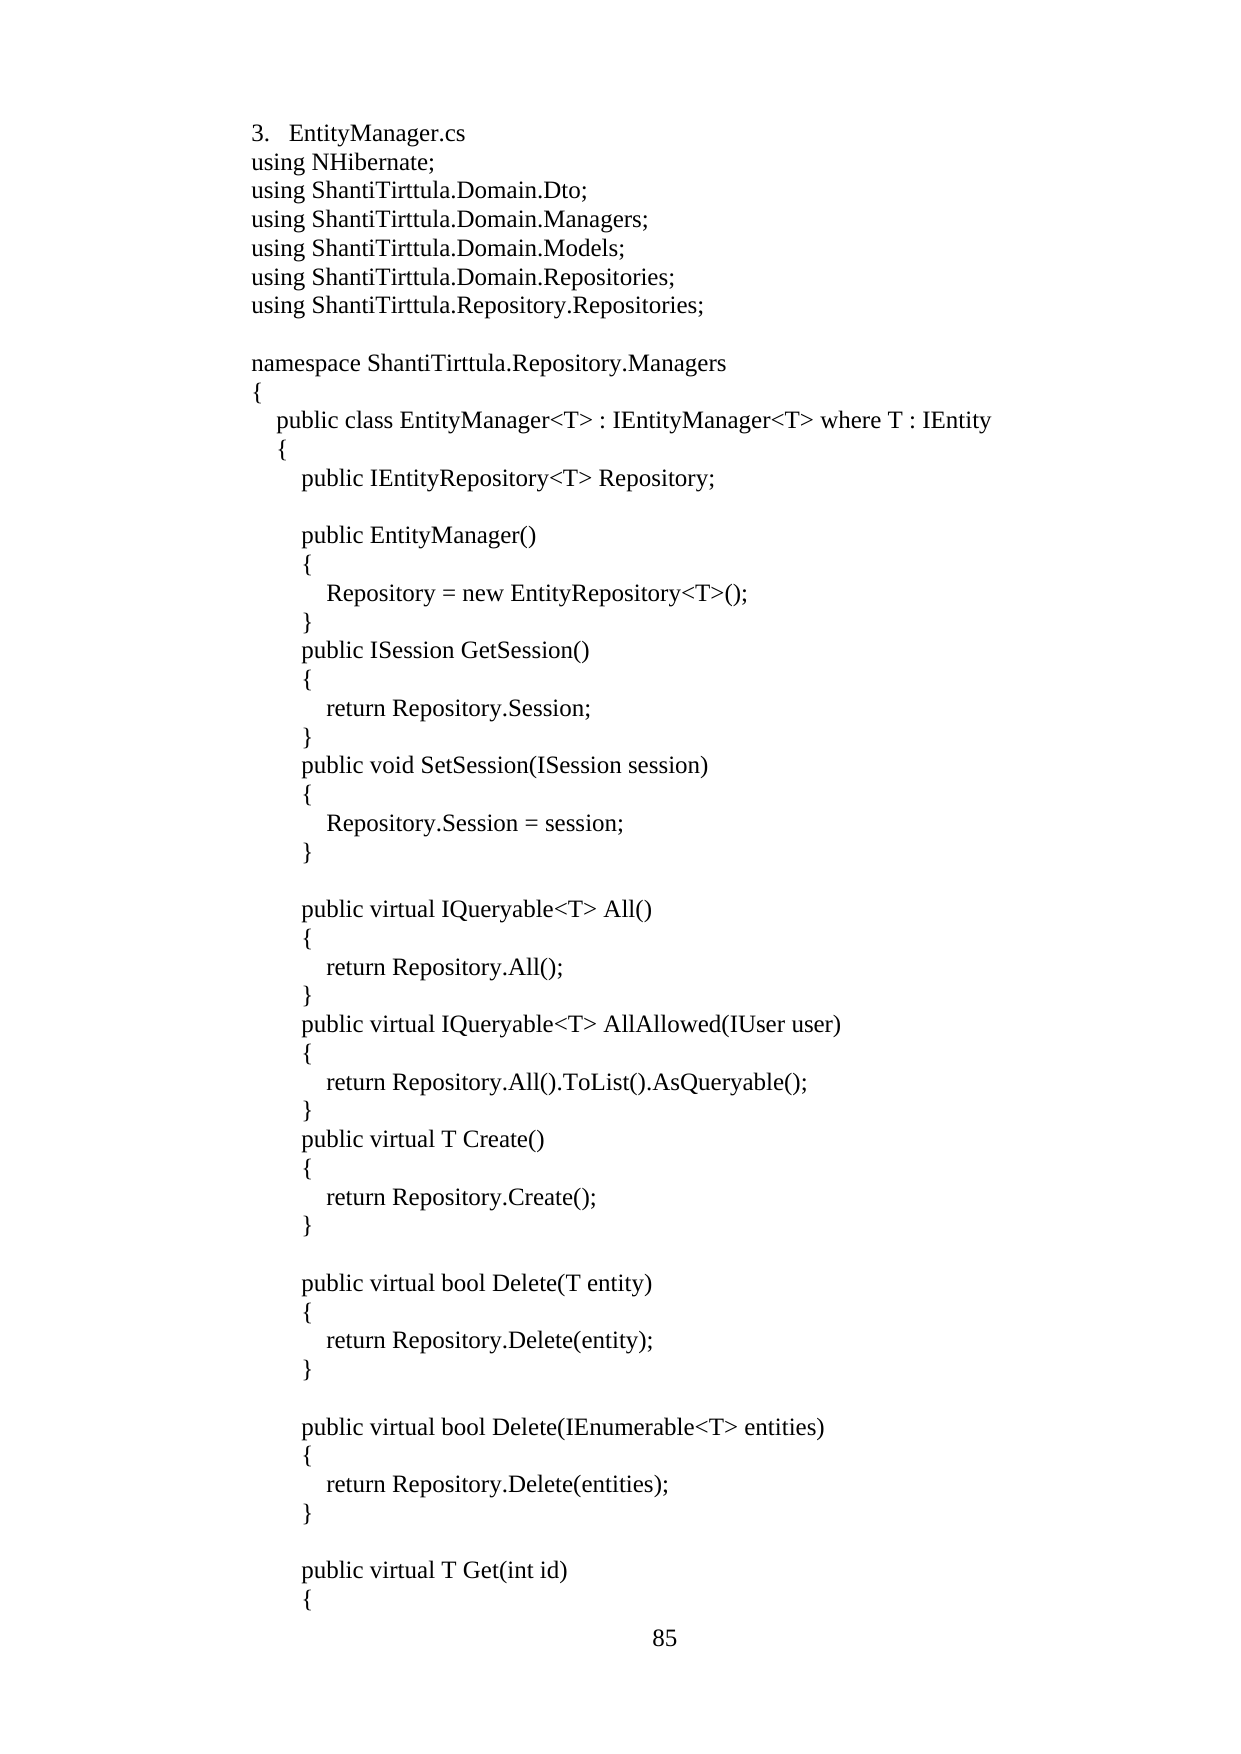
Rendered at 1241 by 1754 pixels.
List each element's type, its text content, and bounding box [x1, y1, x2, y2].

text public EntityManager() [251, 521, 1152, 549]
text Repository.Session = session; [251, 808, 1152, 837]
text public ISession GetSession() [251, 636, 1152, 664]
text return Repository.All(); [251, 952, 1152, 981]
text { [251, 377, 1152, 406]
text return Repository.Create(); [251, 1182, 1152, 1211]
text } [251, 837, 1152, 866]
text return Repository.Delete(entities); [251, 1469, 1152, 1498]
text return Repository.Delete(entity); [251, 1326, 1152, 1354]
text } [251, 1211, 1152, 1239]
text return Repository.Session; [251, 693, 1152, 722]
text public virtual bool Delete(T entity) [251, 1268, 1152, 1297]
text { [251, 1038, 1152, 1067]
text { [251, 1584, 1152, 1613]
text { [251, 434, 1152, 463]
text public virtual IQueryable<T> All() [251, 894, 1152, 923]
text public virtual T Get(int id) [251, 1556, 1152, 1584]
text public virtual T Create() [251, 1124, 1152, 1153]
text { [251, 779, 1152, 808]
text public IEntityRepository<T> Repository; [251, 463, 1152, 492]
text { [251, 923, 1152, 952]
text using ShantiTirttula.Domain.Dto; [251, 176, 1152, 204]
text } [251, 1498, 1152, 1527]
text using ShantiTirttula.Domain.Models; [251, 233, 1152, 262]
text namespace ShantiTirttula.Repository.Managers [251, 348, 1152, 377]
text { [251, 664, 1152, 693]
text public virtual IQueryable<T> AllAllowed(IUser user) [251, 1009, 1152, 1038]
text public void SetSession(ISession session) [251, 751, 1152, 779]
text { [251, 1153, 1152, 1182]
text } [251, 722, 1152, 751]
text } [251, 607, 1152, 636]
text return Repository.All().ToList().AsQueryable(); [251, 1067, 1152, 1096]
text { [251, 1297, 1152, 1326]
text { [251, 1441, 1152, 1469]
text using ShantiTirttula.Repository.Repositories; [251, 291, 1152, 319]
text public virtual bool Delete(IEnumerable<T> entities) [251, 1412, 1152, 1441]
list EntityManager.cs [251, 118, 1152, 147]
text using ShantiTirttula.Domain.Repositories; [251, 262, 1152, 291]
text using ShantiTirttula.Domain.Managers; [251, 204, 1152, 233]
text } [251, 1096, 1152, 1124]
text using NHibernate; [251, 147, 1152, 176]
text public class EntityManager<T> : IEntityManager<T> where T : IEntity [251, 406, 1152, 434]
text } [251, 1354, 1152, 1383]
text } [251, 981, 1152, 1009]
text { [251, 549, 1152, 578]
text Repository = new EntityRepository<T>(); [251, 578, 1152, 607]
